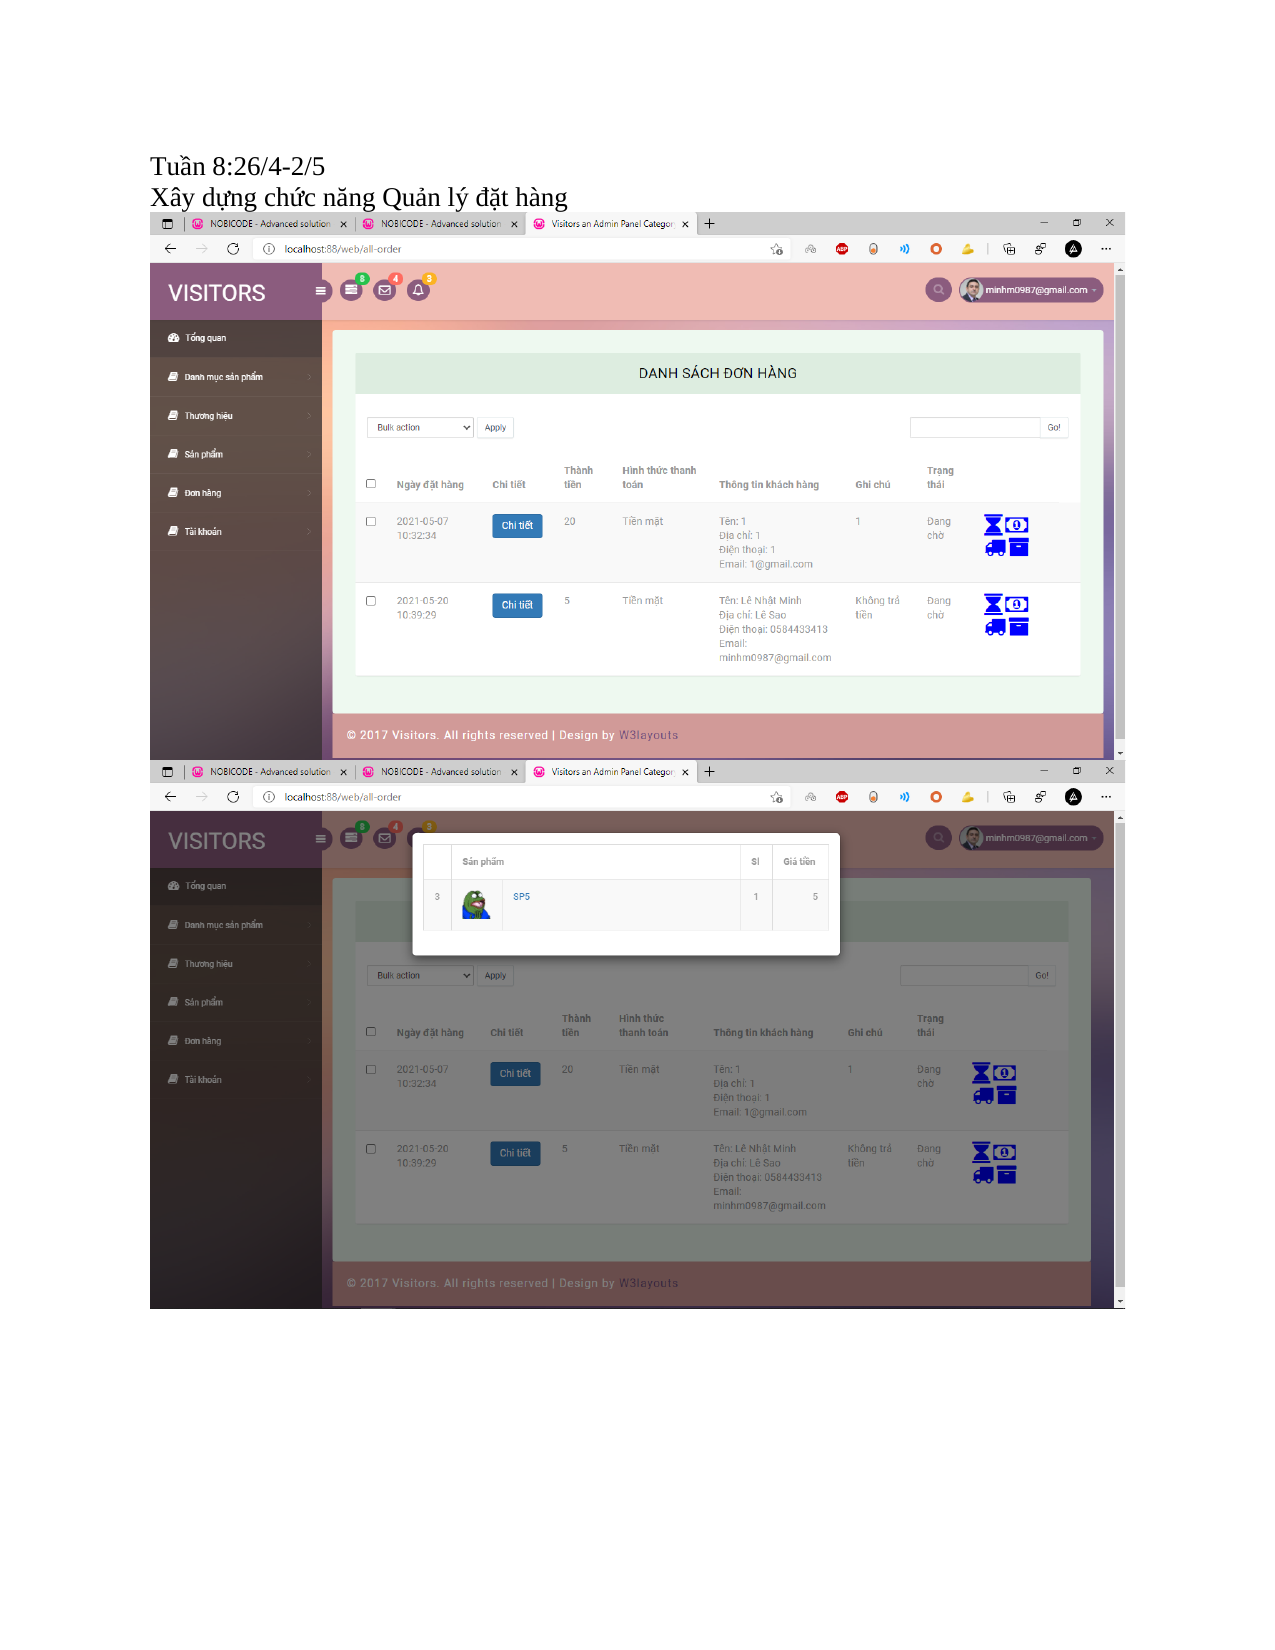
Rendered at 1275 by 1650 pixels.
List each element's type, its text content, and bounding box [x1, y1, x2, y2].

text Tuần 8:26/4-2/5 [150, 150, 1200, 181]
text Xây dựng chức năng Quản lý đặt hàng [150, 181, 1200, 212]
picture [150, 212, 1125, 1309]
